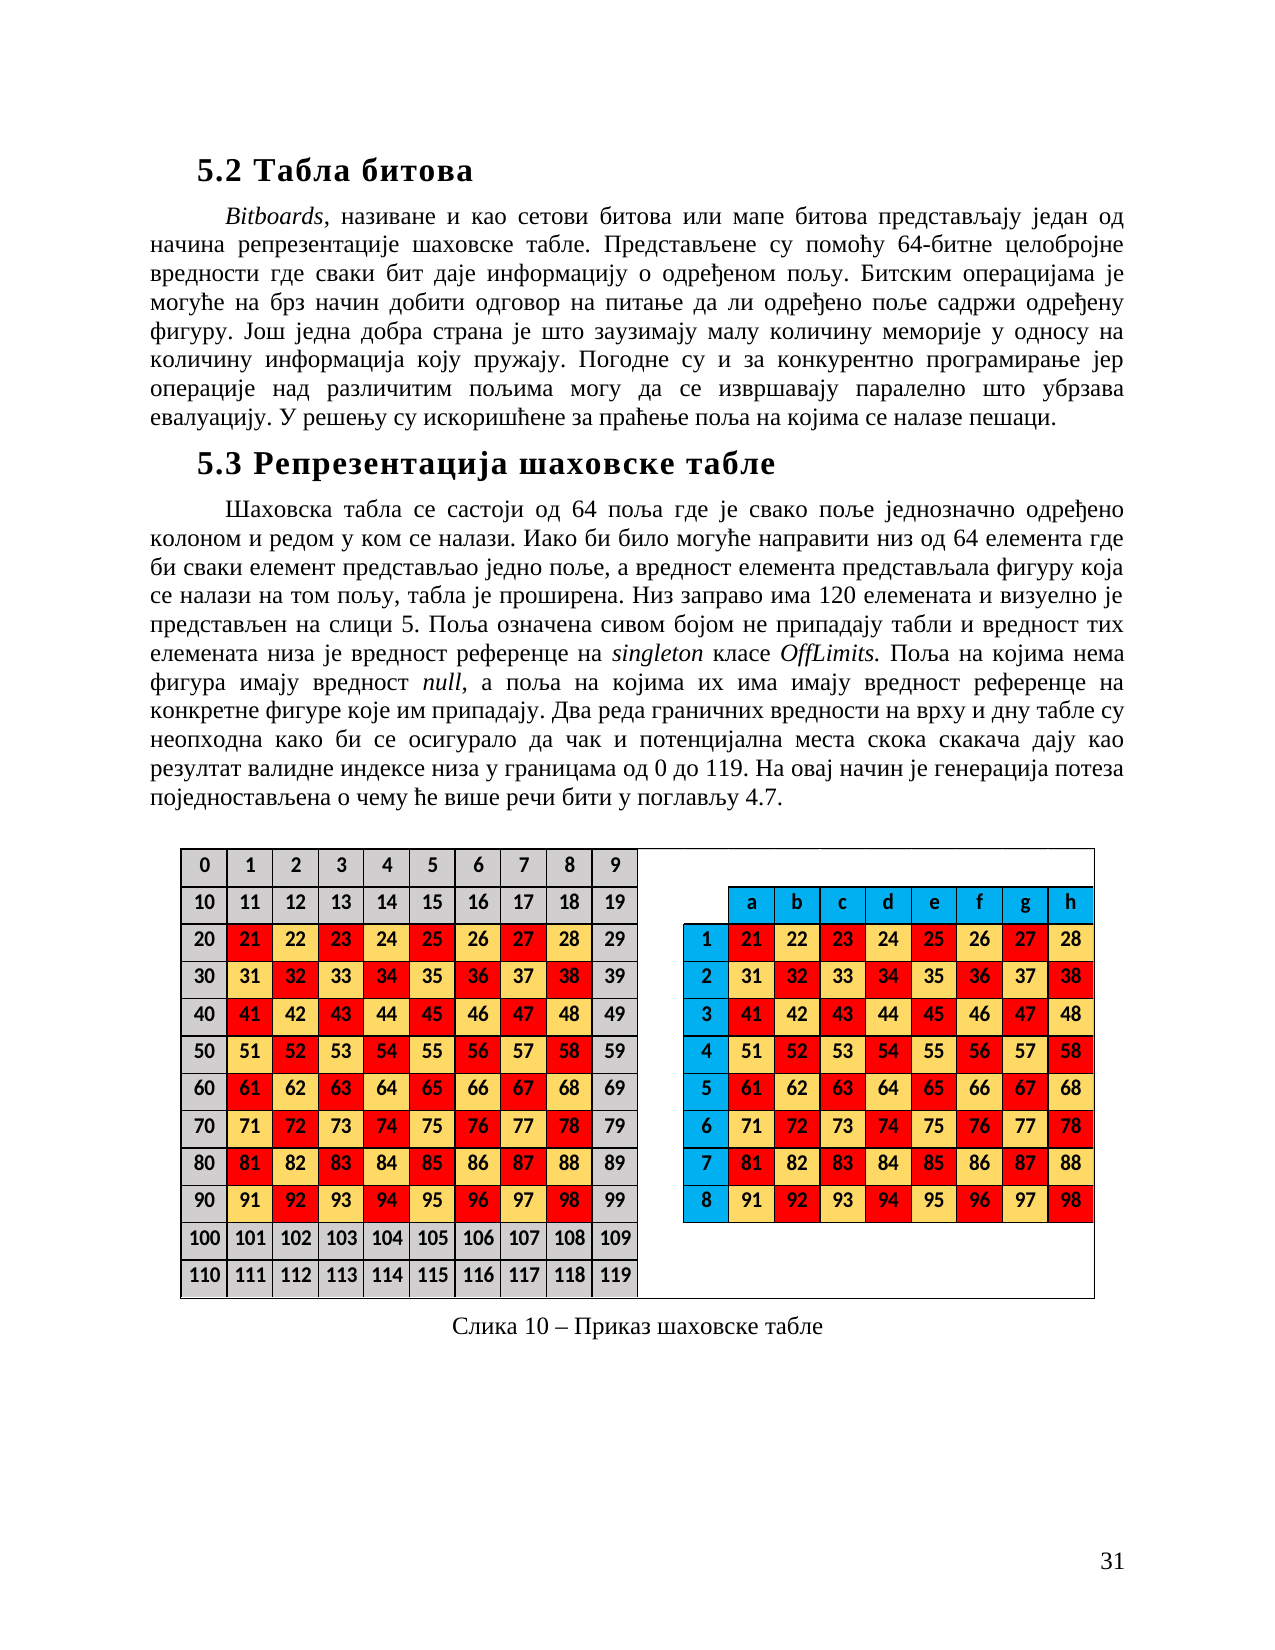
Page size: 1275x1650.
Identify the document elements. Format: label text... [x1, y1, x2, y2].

text Bitboards, називане и као сетови битова или мапе битова представљају један од начина репрезентације шаховске табле. Представљене су помоћу 64-битне целобројне вредности где сваки бит даје информацију о одређеном пољу. Битским операцијама је могуће на брз начин добити одговор на питање да ли одређено поље садржи одређену фигуру. Још једна добра страна је што заузимају малу количину меморије у односу на количину информација коју пружају. Погодне су и за конкурентно програмирање јер операције над различитим пољима могу да се извршавају паралелно што убрзава евалуацију. У решењу су искоришћене за праћење поља на којима се налазе пешаци. [150, 201, 1125, 431]
text Шаховска табла се састоји од 64 поља где је свако поље једнозначно одређено колоном и редом у ком се налази. Иако би било могуће направити низ од 64 елемента где би сваки елемент представљао једно поље, а вредност елемента представљала фигуру која се налази на том пољу, табла је проширена. Низ заправо има 120 елемената и визуелно је представљен на слици 5. Поља означена сивом бојом не припадају табли и вредност тих елемената низа је вредност референце на singleton класе OffLimits. Поља на којима нема фигура имају вредност null, а поља на којима их има имају вредност референце на конкретне фигуре које им припадају. Два реда граничних вредности на врху и дну табле су неопходна како би се осигурало да чак и потенцијална места скока скакача дају као резултат валидне индексе низа у границама од 0 до 119. На овај начин је генерација потеза поједностављена о чему ће више речи бити у поглављу 4.7. [150, 494, 1125, 810]
subtitle Таблa битова [197, 150, 1125, 188]
subtitle Репрезентација шаховске табле [197, 443, 1125, 482]
text Слика 10 – Приказ шаховске табле [75, 1311, 1125, 1340]
